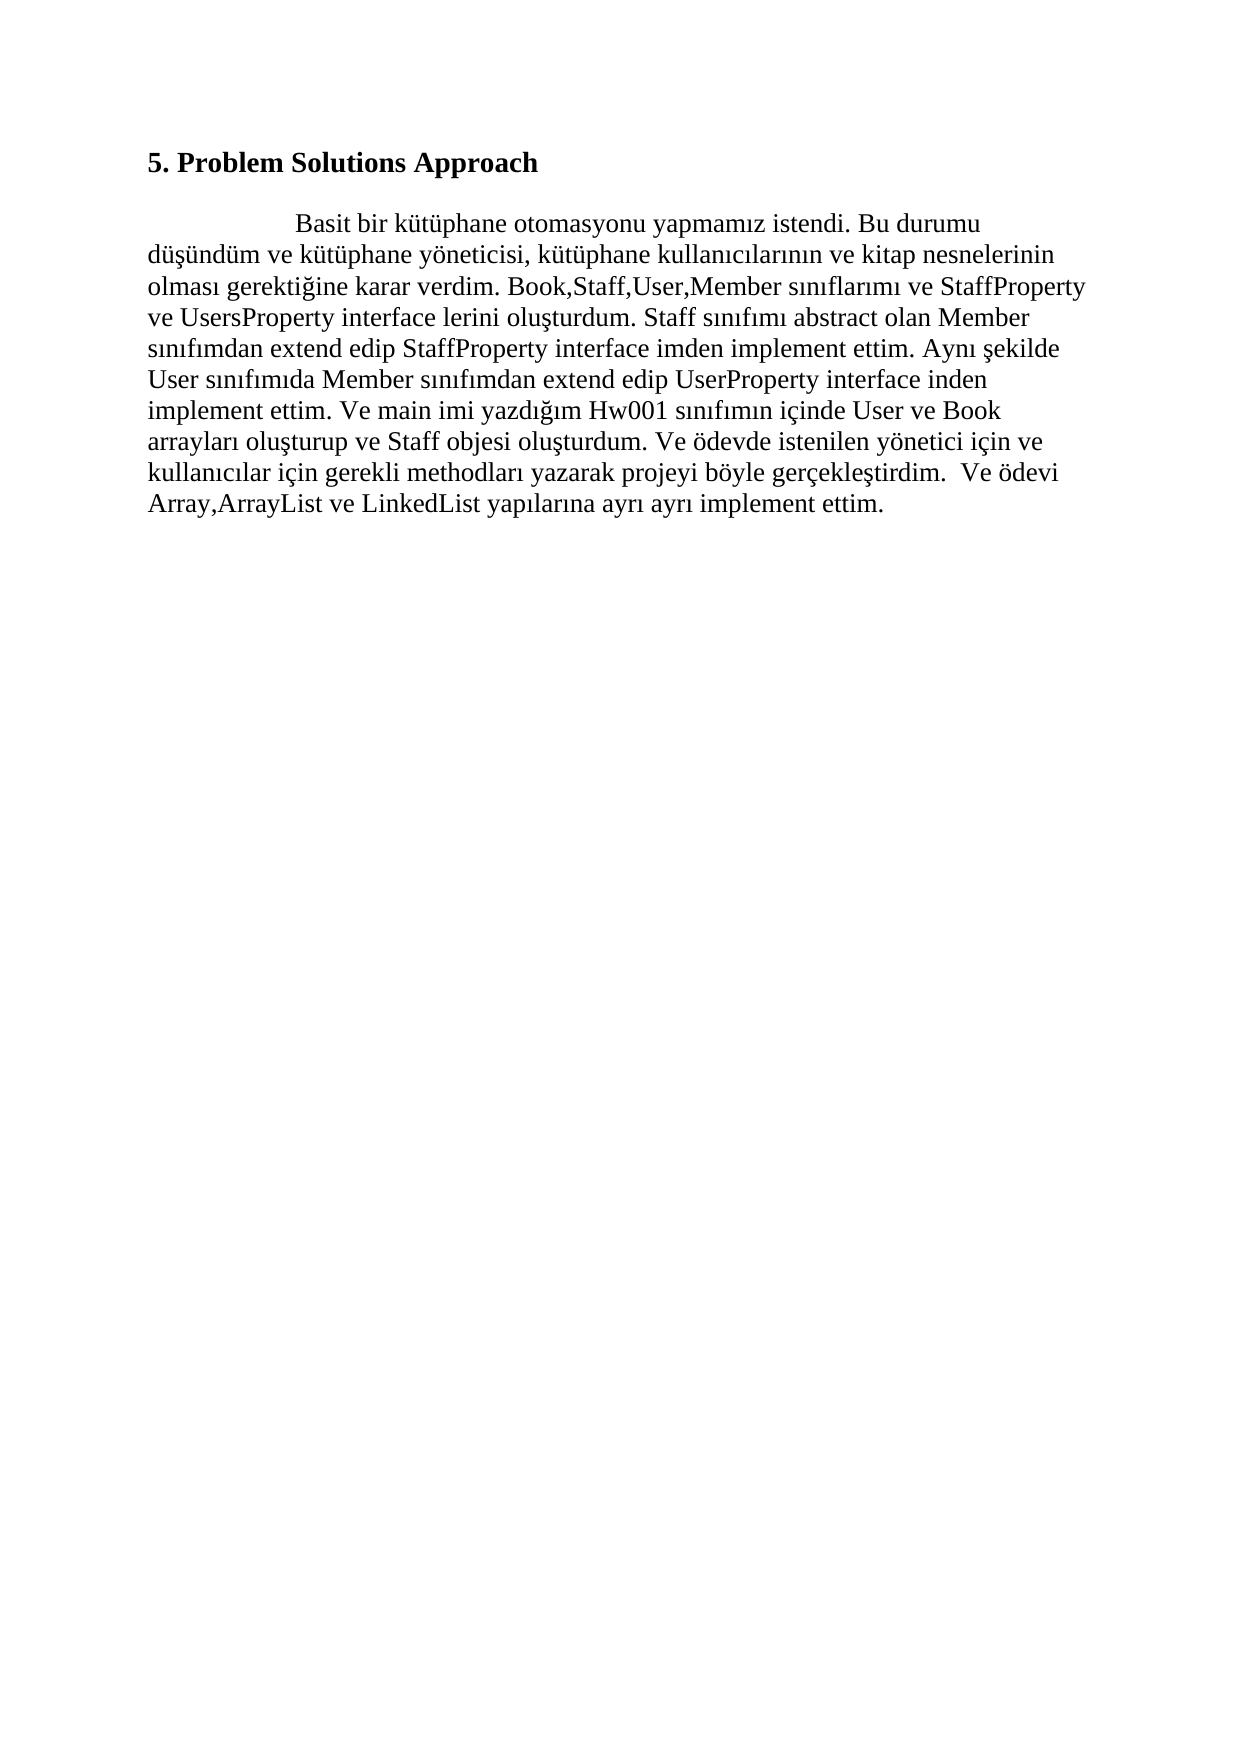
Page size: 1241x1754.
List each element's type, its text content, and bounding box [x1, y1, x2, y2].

list Problem Solutions Approach [147, 145, 1096, 179]
text Basit bir kütüphane otomasyonu yapmamız istendi. Bu durumu düşündüm ve kütüphane yöneticisi, kütüphane kullanıcılarının ve kitap nesnelerinin olması gerektiğine karar verdim. Book,Staff,User,Member sınıflarımı ve StaffProperty ve UsersProperty interface lerini oluşturdum. Staff sınıfımı abstract olan Member sınıfımdan extend edip StaffProperty interface imden implement ettim. Aynı şekilde [147, 207, 1091, 363]
text User sınıfımıda Member sınıfımdan extend edip UserProperty interface inden implement ettim. Ve main imi yazdığım Hw001 sınıfımın içinde User ve Book arrayları oluşturup ve Staff objesi oluşturdum. Ve ödevde istenilen yönetici için ve kullanıcılar için gerekli methodları yazarak projeyi böyle gerçekleştirdim. Ve ödevi Array,ArrayList ve LinkedList yapılarına ayrı ayrı implement ettim. [147, 363, 1091, 519]
